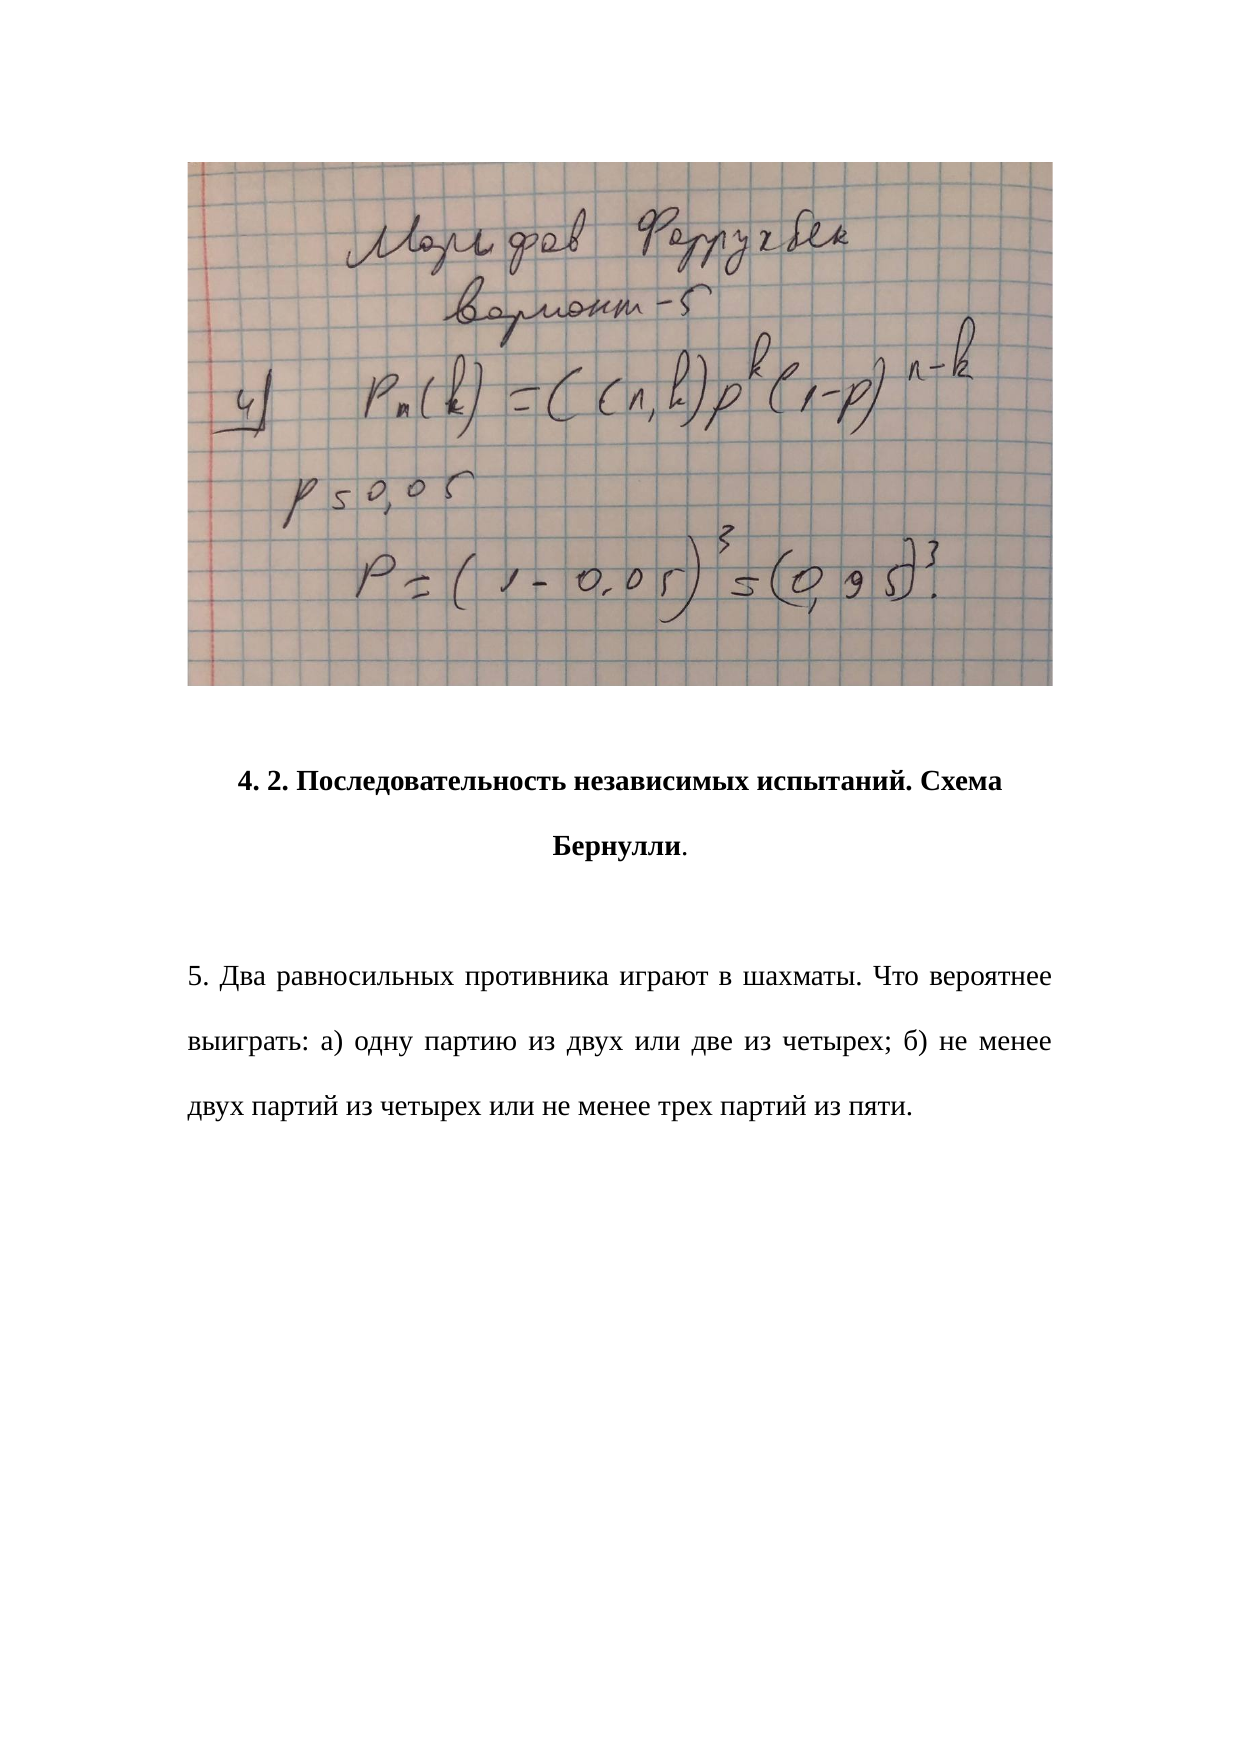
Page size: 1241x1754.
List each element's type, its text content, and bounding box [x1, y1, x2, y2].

text 4. 2. Последовательность независимых испытаний. Схема Бернулли. [187, 747, 1053, 877]
text 5. Два равносильных противника играют в шахматы. Что вероятнее выиграть: а) одну партию из двух или две из четырех; б) не менее двух партий из четырех или не менее трех партий из пяти. [187, 942, 1053, 1137]
picture [187, 162, 1053, 686]
